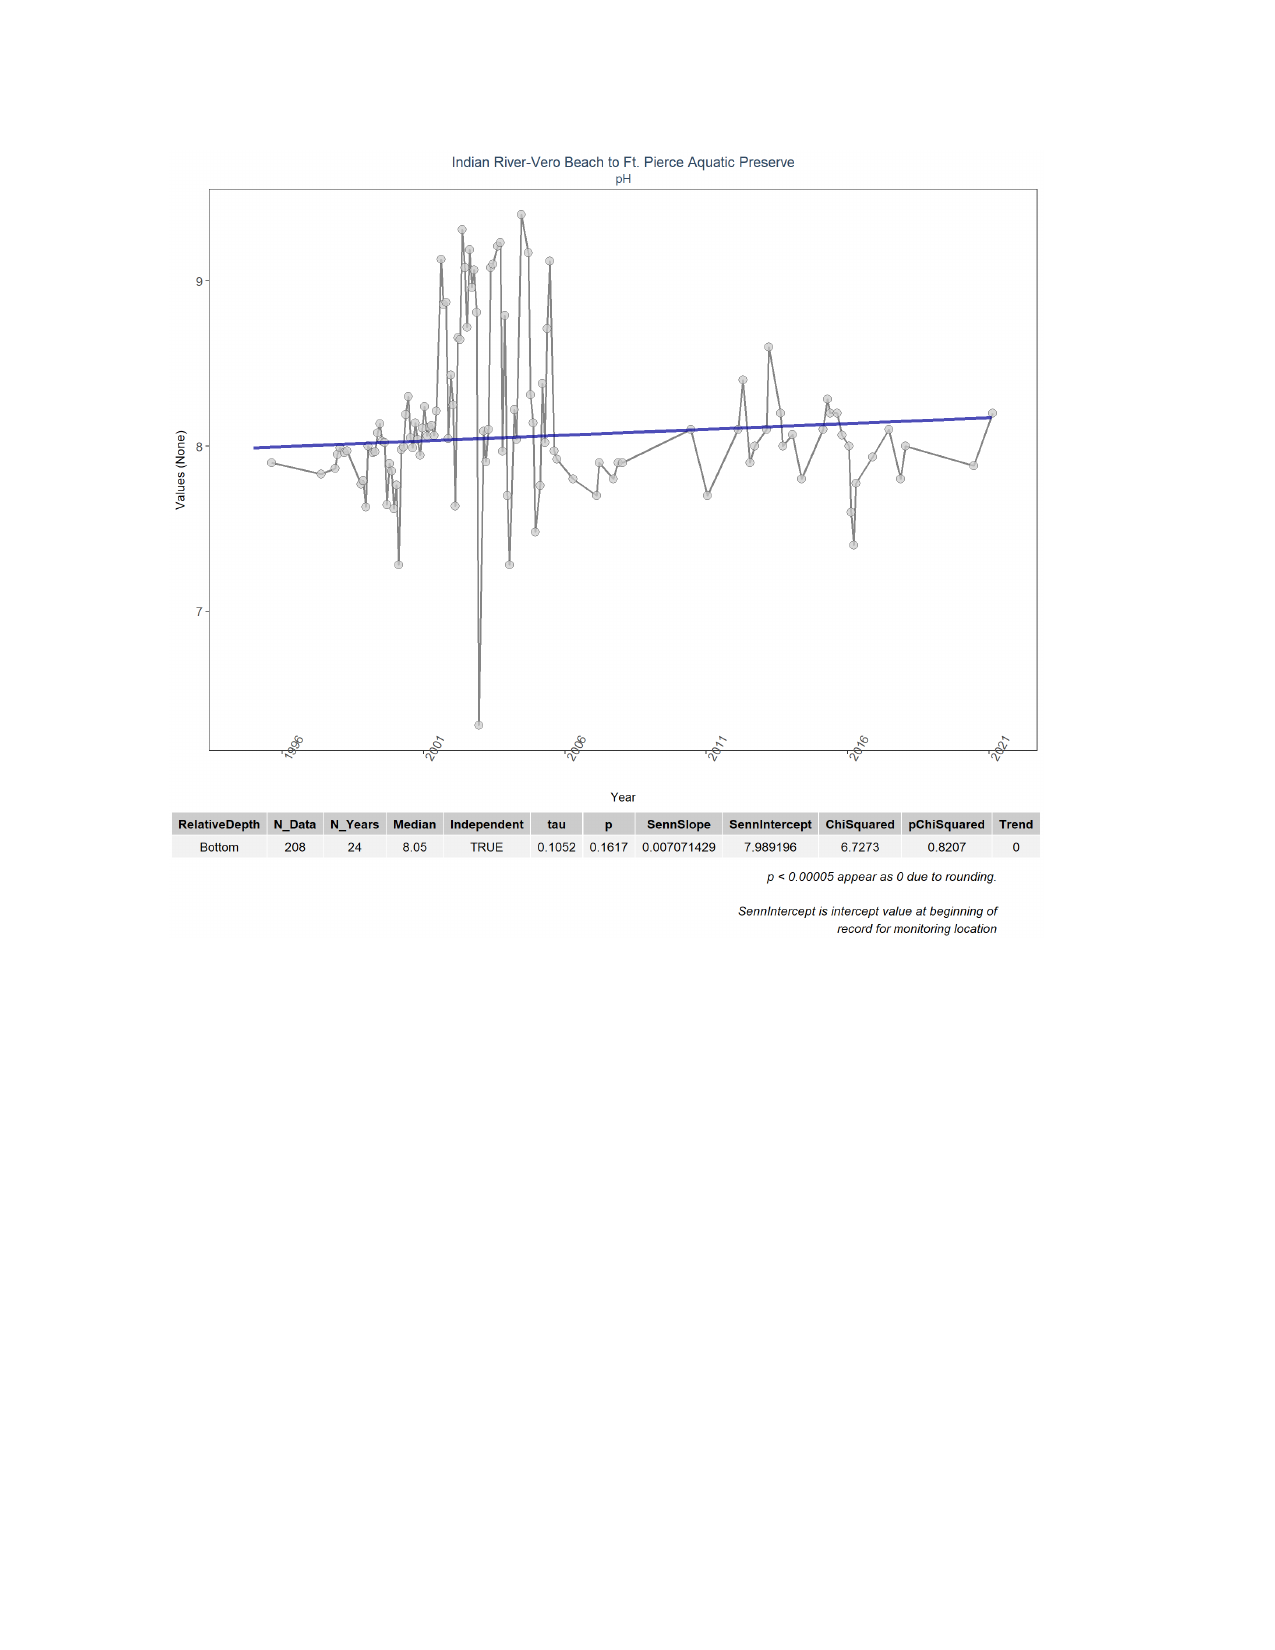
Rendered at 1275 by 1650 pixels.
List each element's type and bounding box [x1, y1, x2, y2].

picture [168, 150, 1044, 938]
